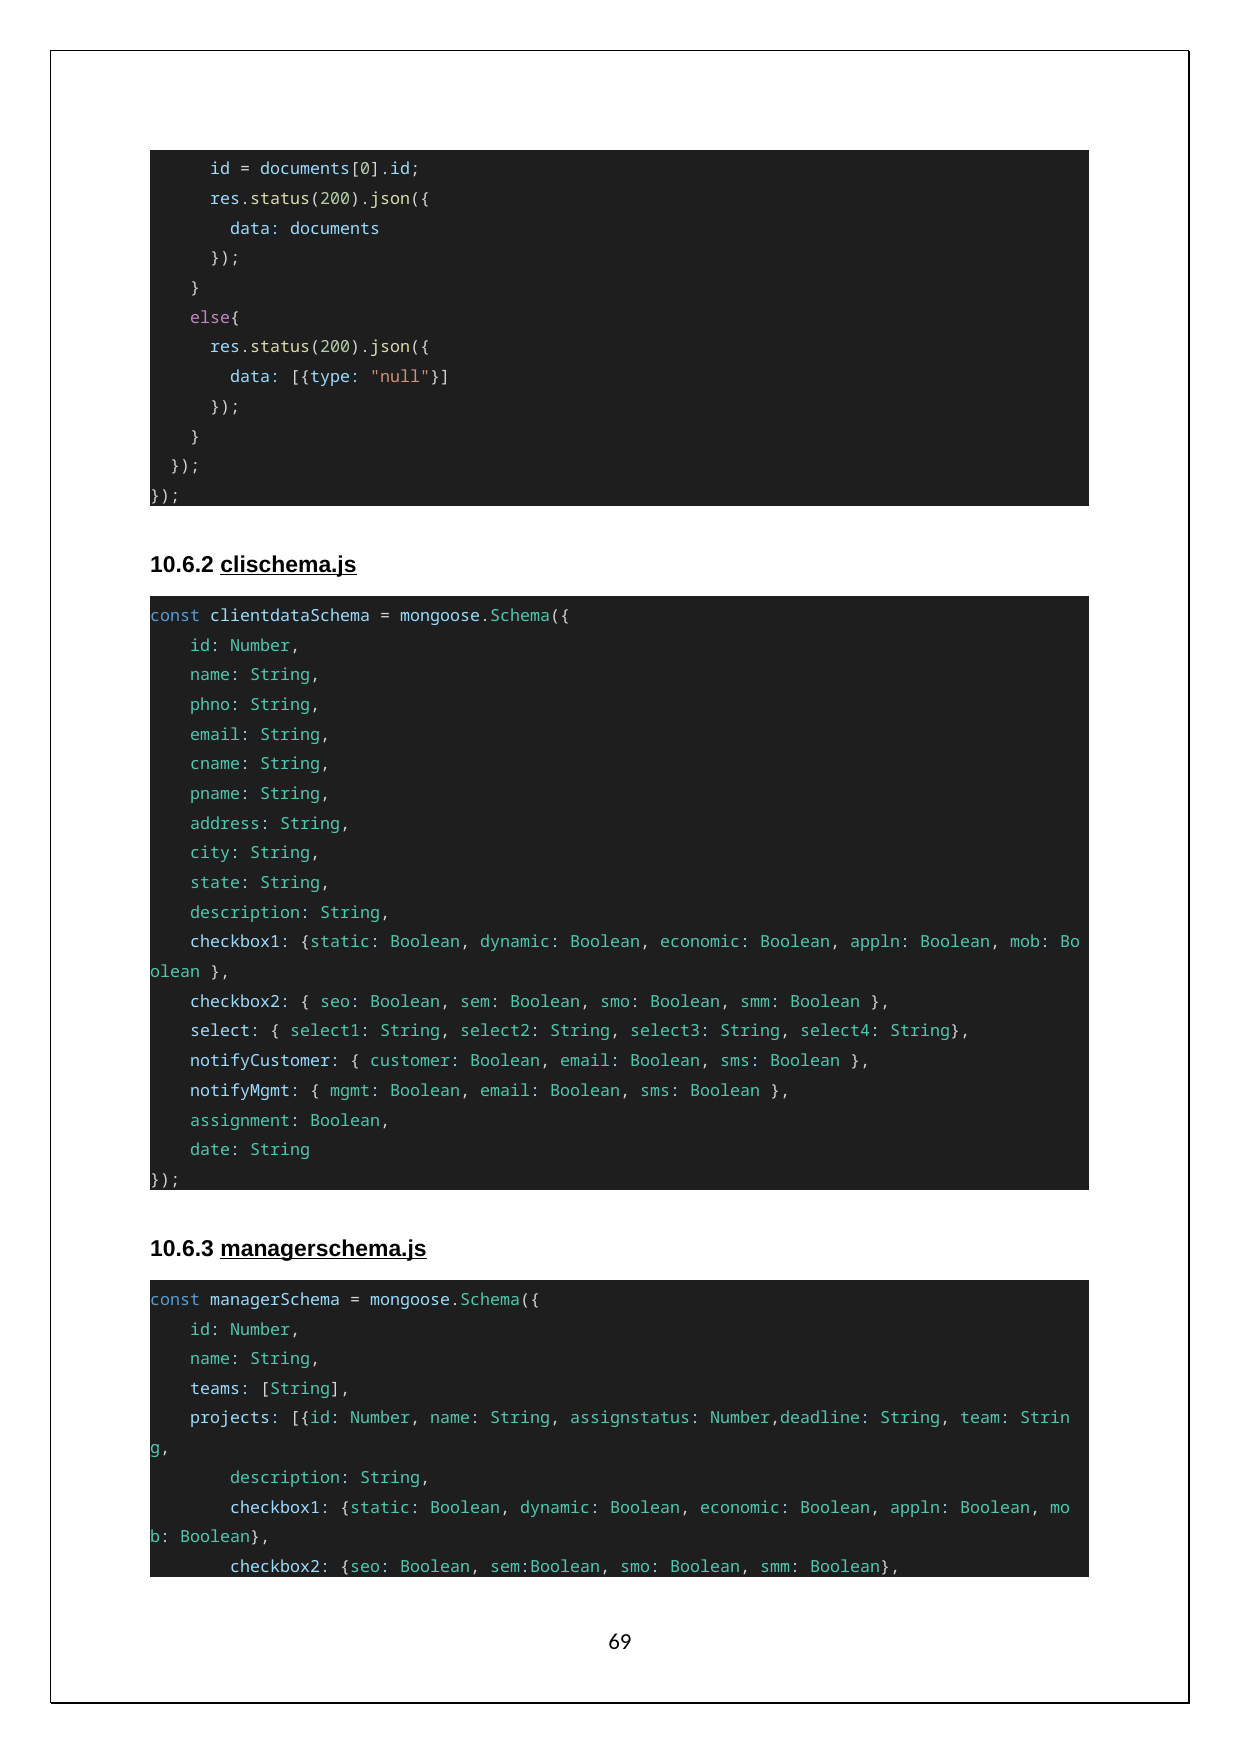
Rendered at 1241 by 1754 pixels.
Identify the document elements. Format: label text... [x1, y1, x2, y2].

text data: [{type: "null"}] [150, 358, 1089, 387]
text date: String [150, 1131, 1089, 1161]
text checkbox1: {static: Boolean, dynamic: Boolean, economic: Boolean, appln: Boolean, mob: Boolean }, [150, 923, 1089, 982]
text } [150, 269, 1089, 298]
text select: { select1: String, select2: String, select3: String, select4: String}, [150, 1012, 1089, 1042]
text }); [150, 1161, 1089, 1190]
text pname: String, [150, 774, 1089, 804]
text cname: String, [150, 745, 1089, 774]
text teams: [String], [150, 1369, 1089, 1399]
text 10.6.3 managerschema.js [150, 1235, 1089, 1262]
text 10.6.2 clischema.js [150, 551, 1089, 578]
text const managerSchema = mongoose.Schema({ [150, 1280, 1089, 1310]
text description: String, [150, 893, 1089, 923]
text name: String, [150, 1340, 1089, 1369]
text data: documents [150, 209, 1089, 239]
text checkbox1: {static: Boolean, dynamic: Boolean, economic: Boolean, appln: Boolean, mob: Boolean}, [150, 1488, 1089, 1548]
text else{ [150, 298, 1089, 328]
text assignment: Boolean, [150, 1101, 1089, 1131]
text description: String, [150, 1458, 1089, 1488]
text notifyMgmt: { mgmt: Boolean, email: Boolean, sms: Boolean }, [150, 1071, 1089, 1101]
text id: Number, [150, 1310, 1089, 1340]
text email: String, [150, 715, 1089, 745]
text res.status(200).json({ [150, 328, 1089, 358]
text }); [150, 387, 1089, 417]
text id: Number, [150, 626, 1089, 656]
text notifyCustomer: { customer: Boolean, email: Boolean, sms: Boolean }, [150, 1042, 1089, 1071]
text checkbox2: {seo: Boolean, sem:Boolean, smo: Boolean, smm: Boolean}, [150, 1548, 1089, 1577]
text const clientdataSchema = mongoose.Schema({ [150, 596, 1089, 626]
text phno: String, [150, 686, 1089, 715]
text }); [150, 477, 1089, 506]
text name: String, [150, 656, 1089, 686]
text address: String, [150, 804, 1089, 834]
text checkbox2: { seo: Boolean, sem: Boolean, smo: Boolean, smm: Boolean }, [150, 982, 1089, 1012]
text }); [150, 239, 1089, 269]
text projects: [{id: Number, name: String, assignstatus: Number,deadline: String, team: String, [150, 1399, 1089, 1458]
text res.status(200).json({ [150, 180, 1089, 209]
text state: String, [150, 864, 1089, 893]
text } [150, 417, 1089, 447]
text city: String, [150, 834, 1089, 864]
text }); [150, 447, 1089, 477]
text id = documents[0].id; [150, 150, 1089, 180]
